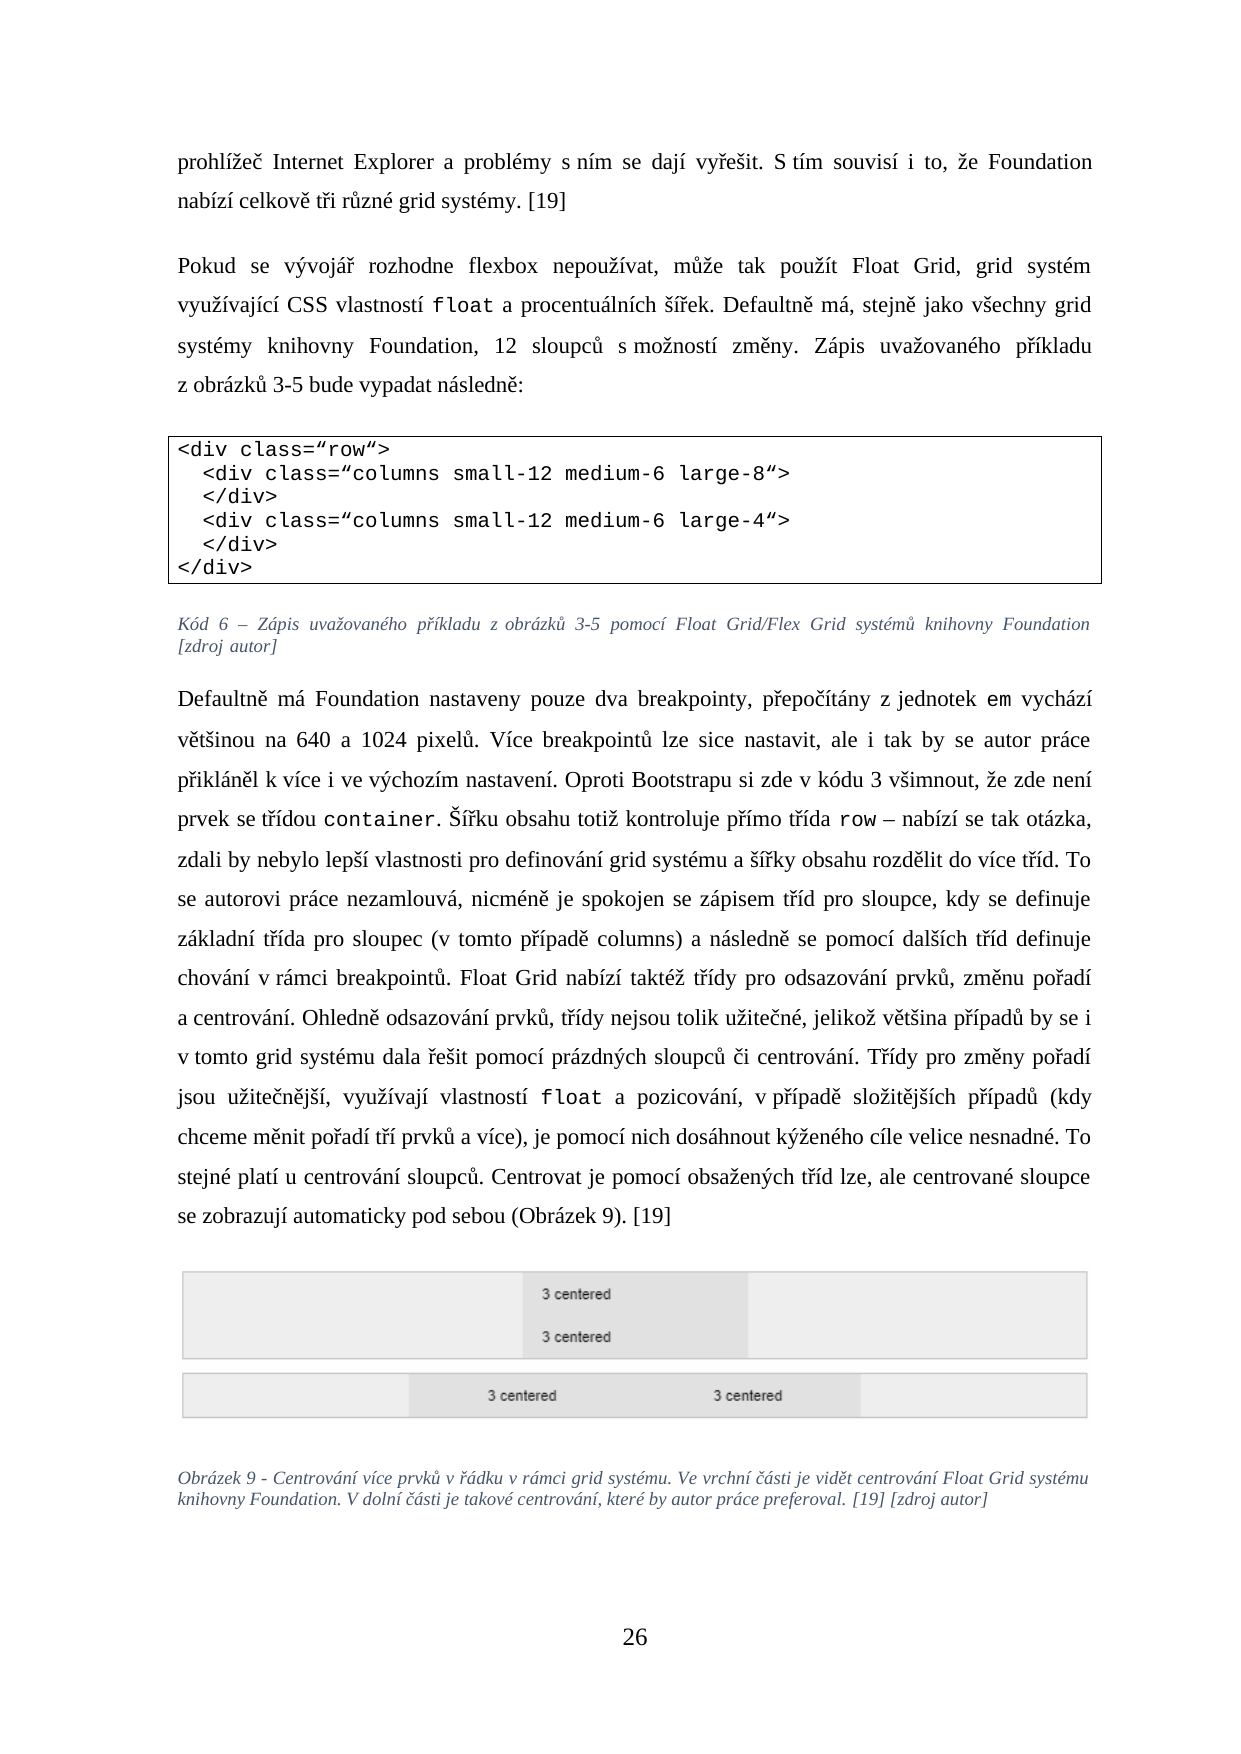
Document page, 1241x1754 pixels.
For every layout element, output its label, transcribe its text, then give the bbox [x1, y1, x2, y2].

text Pokud se vývojář rozhodne flexbox nepoužívat, může tak použít Float Grid, grid systém využívající CSS vlastností float a procentuálních šířek. Defaultně má, stejně jako všechny grid systémy knihovny Foundation, 12 sloupců s možností změny. Zápis uvažovaného příkladu z obrázků 3-5 bude vypadat následně: [177, 252, 1092, 398]
text </div> [169, 554, 1101, 583]
text </div> [177, 486, 1092, 510]
text </div> [177, 533, 1092, 554]
text Defaultně má Foundation nastaveny pouze dva breakpointy, přepočítány z jednotek em vychází většinou na 640 a 1024 pixelů. Více breakpointů lze sice nastavit, ale i tak by se autor práce přikláněl k více i ve výchozím nastavení. Oproti Bootstrapu si zde v kódu 3 všimnout, že zde není prvek se třídou container. Šířku obsahu totiž kontroluje přímo třída row – nabízí se tak otázka, zdali by nebylo lepší vlastnosti pro definování grid systému a šířky obsahu rozdělit do více tříd. To se autorovi práce nezamlouvá, nicméně je spokojen se zápisem tříd pro sloupce, kdy se definuje základní třída pro sloupec (v tomto případě columns) a následně se pomocí dalších tříd definuje chování v rámci breakpointů. Float Grid nabízí taktéž třídy pro odsazování prvků, změnu pořadí a centrování. Ohledně odsazování prvků, třídy nejsou tolik užitečné, jelikož většina případů by se i v tomto grid systému dala řešit pomocí prázdných sloupců či centrování. Třídy pro změny pořadí jsou užitečnější, využívají vlastností float a pozicování, v případě složitějších případů (kdy chceme měnit pořadí tří prvků a více), je pomocí nich dosáhnout kýženého cíle velice nesnadné. To stejné platí u centrování sloupců. Centrovat je pomocí obsažených tříd lze, ale centrované sloupce se zobrazují automaticky pod sebou (Obrázek 9). [19] [177, 685, 1092, 1229]
text Obrázek - Centrování více prvků v řádku v rámci grid systému. Ve vrchní části je vidět centrování Float Grid systému knihovny Foundation. V dolní části je takové centrování, které by autor práce preferoval. [19] [zdroj autor] [177, 1467, 1092, 1510]
text <div class=“row“> [169, 437, 1101, 463]
picture [177, 1266, 1093, 1425]
text <div class=“columns small-12 medium-6 large-8“> [177, 463, 1092, 486]
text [177, 148, 1092, 213]
text <div class=“columns small-12 medium-6 large-4“> [177, 510, 1092, 533]
text Kód – Zápis uvažovaného příkladu z obrázků 3-5 pomocí Float Grid/Flex Grid systémů knihovny Foundation [zdroj autor] [177, 613, 1092, 656]
